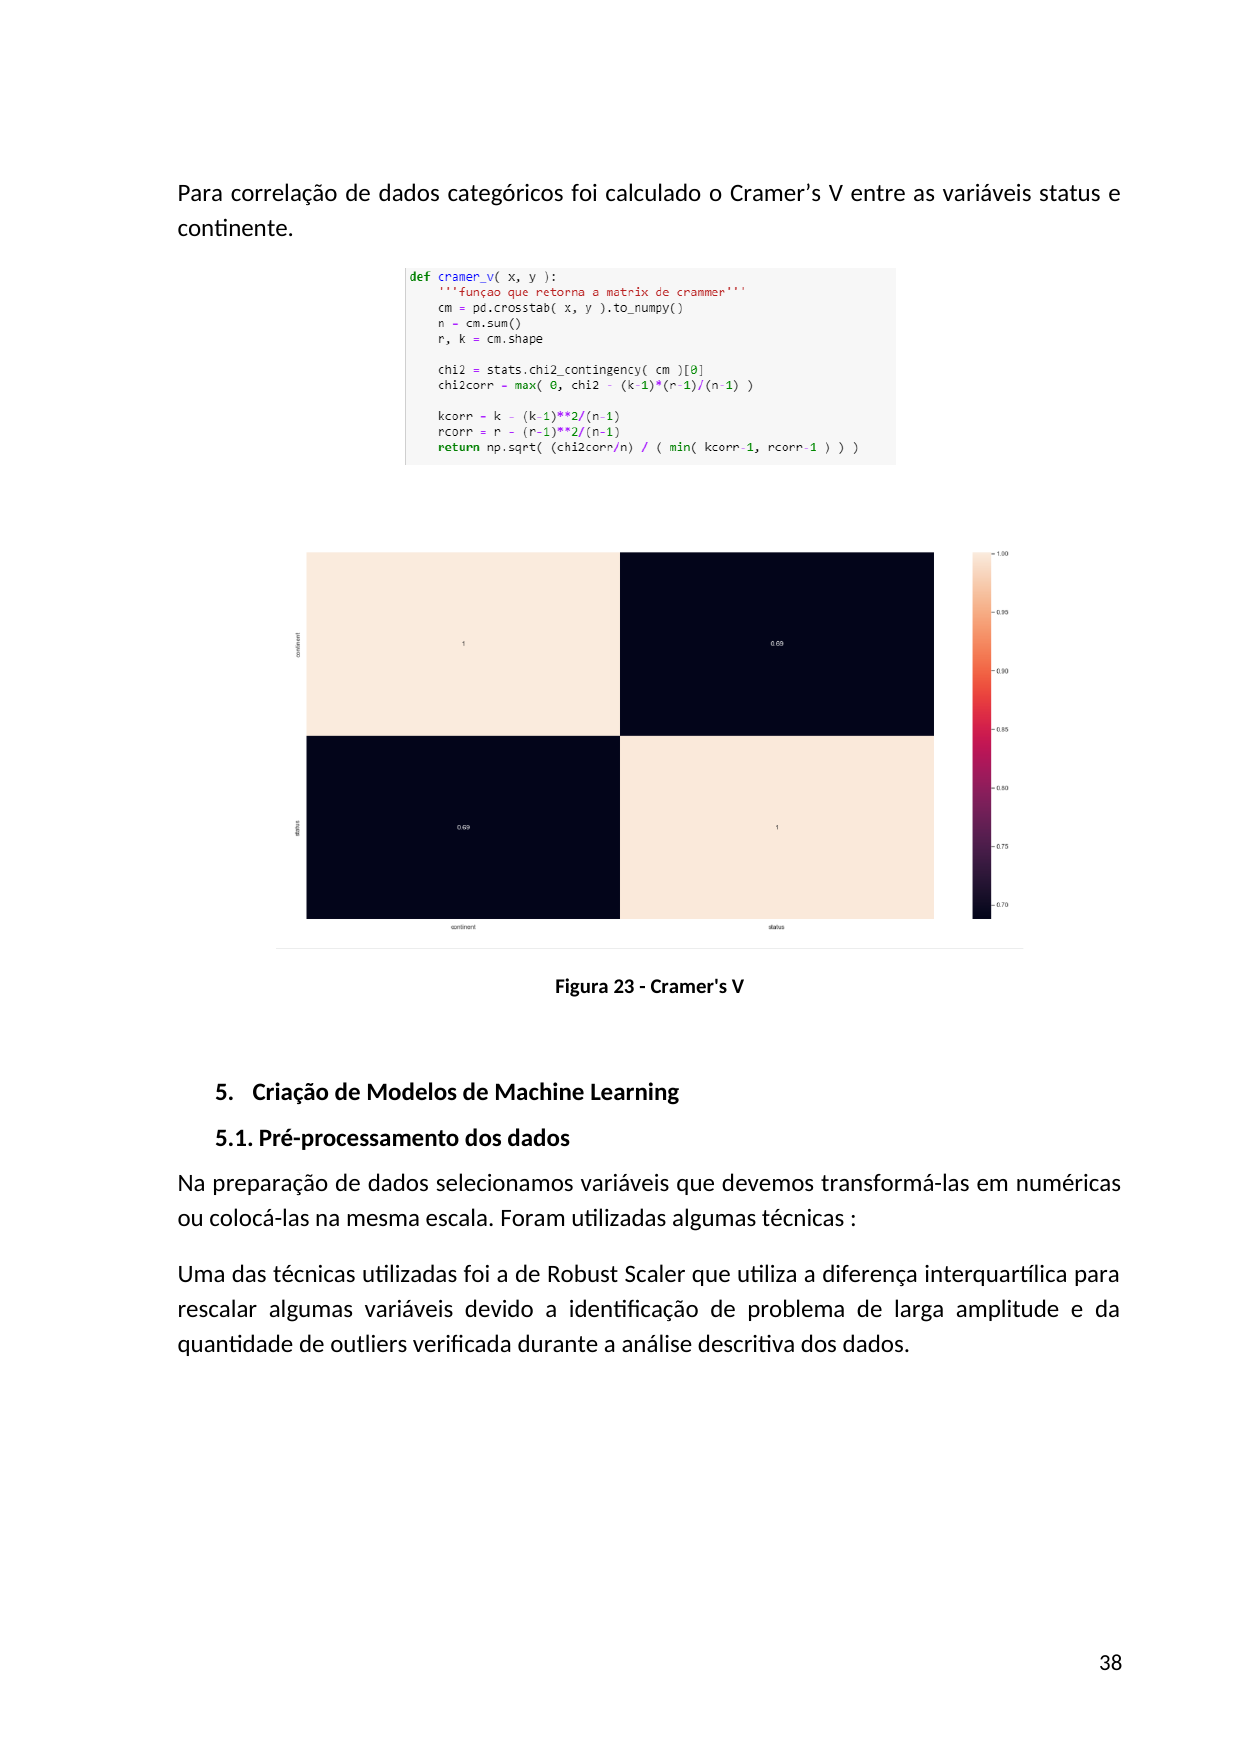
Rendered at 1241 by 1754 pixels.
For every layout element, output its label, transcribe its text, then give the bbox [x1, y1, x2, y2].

text Figura 23 - Cramer's V [177, 973, 1122, 998]
text Para correlação de dados categóricos foi calculado o Cramer’s V entre as variáveis status e continente. [177, 177, 1122, 243]
subtitle Criação de Modelos de Machine Learning [215, 1076, 1122, 1107]
subtitle Pré-processamento dos dados [215, 1122, 1122, 1152]
text Na preparação de dados selecionamos variáveis que devemos transformá-las em numéricas ou colocá-las na mesma escala. Foram utilizadas algumas técnicas : [177, 1168, 1122, 1233]
text Uma das técnicas utilizadas foi a de Robust Scaler que utiliza a diferença interquartílica para rescalar algumas variáveis devido a identificação de problema de larga amplitude e da quantidade de outliers verificada durante a análise descritiva dos dados. [177, 1258, 1122, 1359]
picture [276, 545, 1024, 949]
picture [403, 268, 896, 465]
